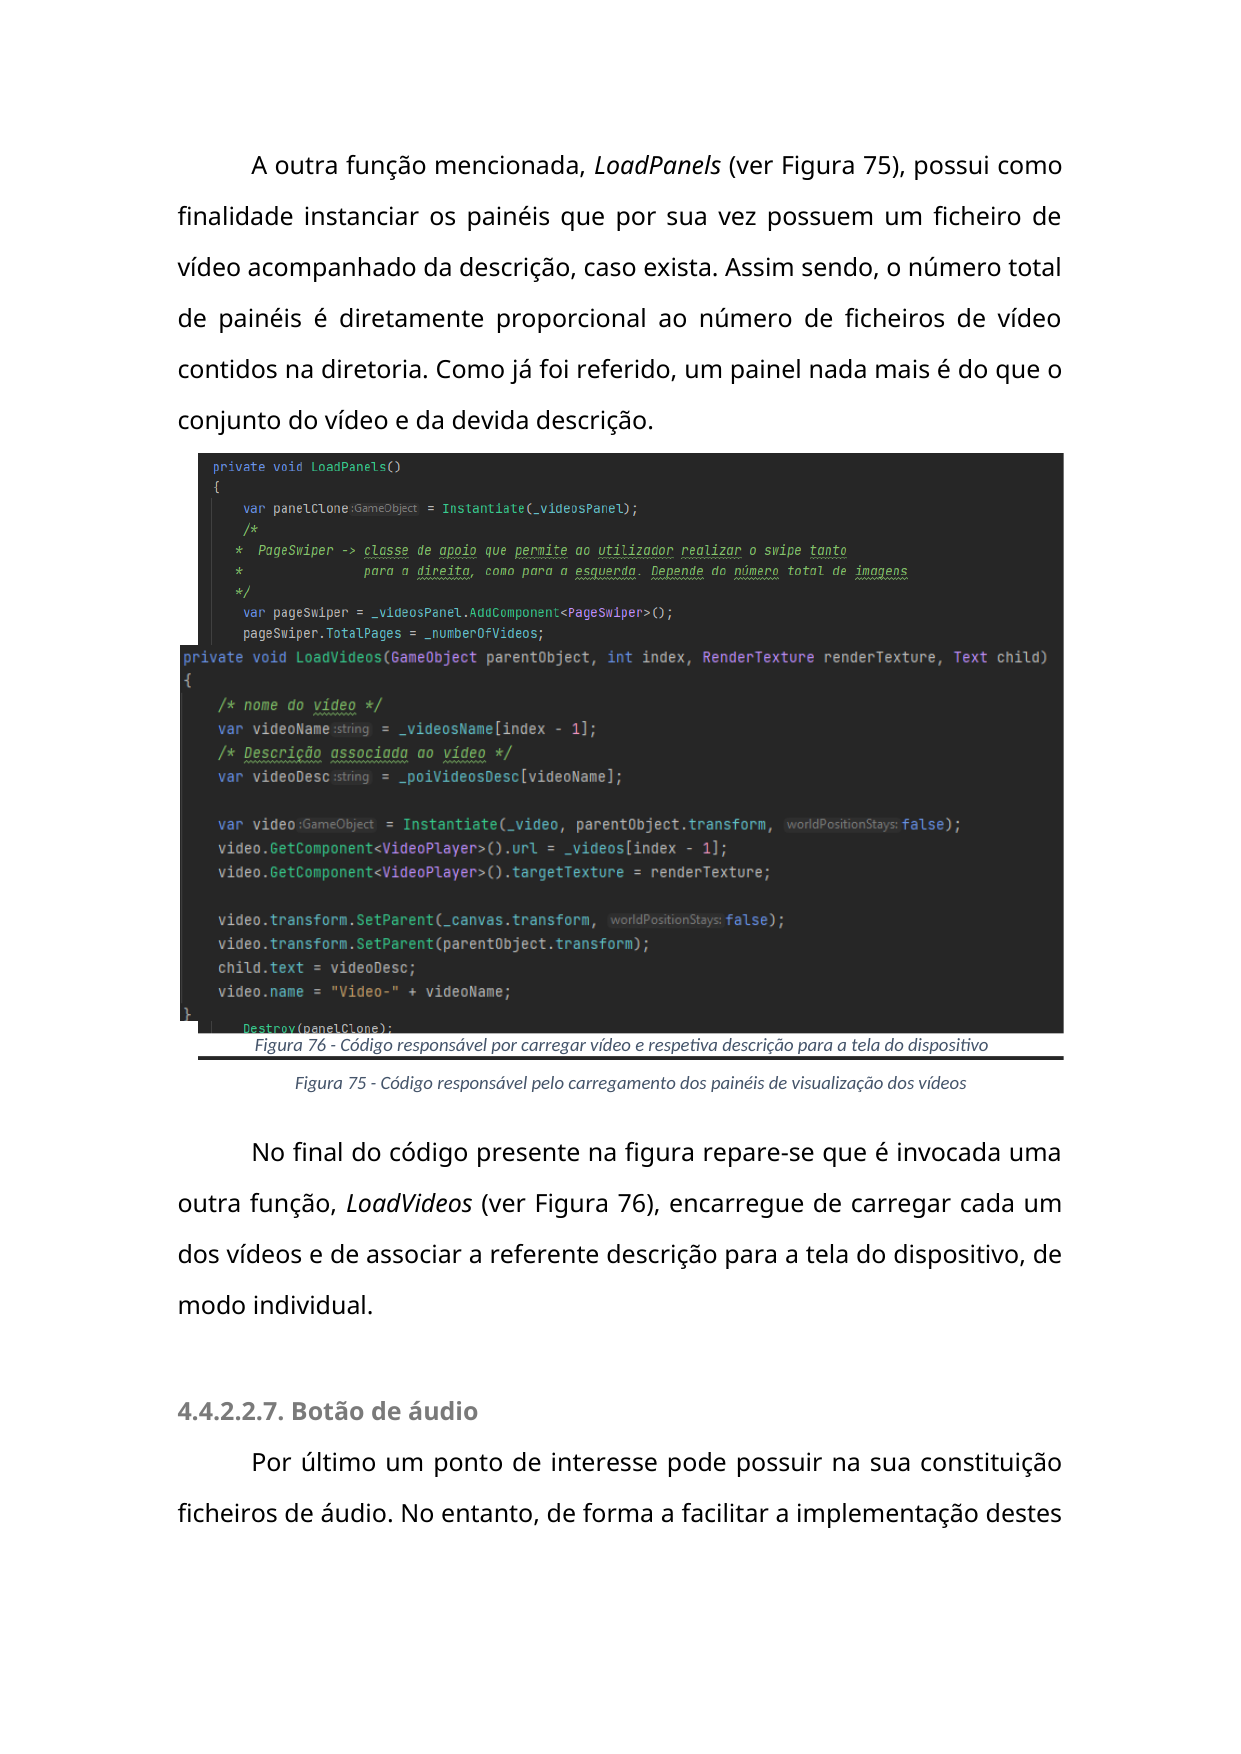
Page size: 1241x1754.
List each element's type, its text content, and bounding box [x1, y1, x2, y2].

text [177, 1445, 1063, 1530]
subtitle 4.4.2.2.7. Botão de áudio [177, 1394, 1063, 1428]
picture [180, 453, 1064, 1033]
